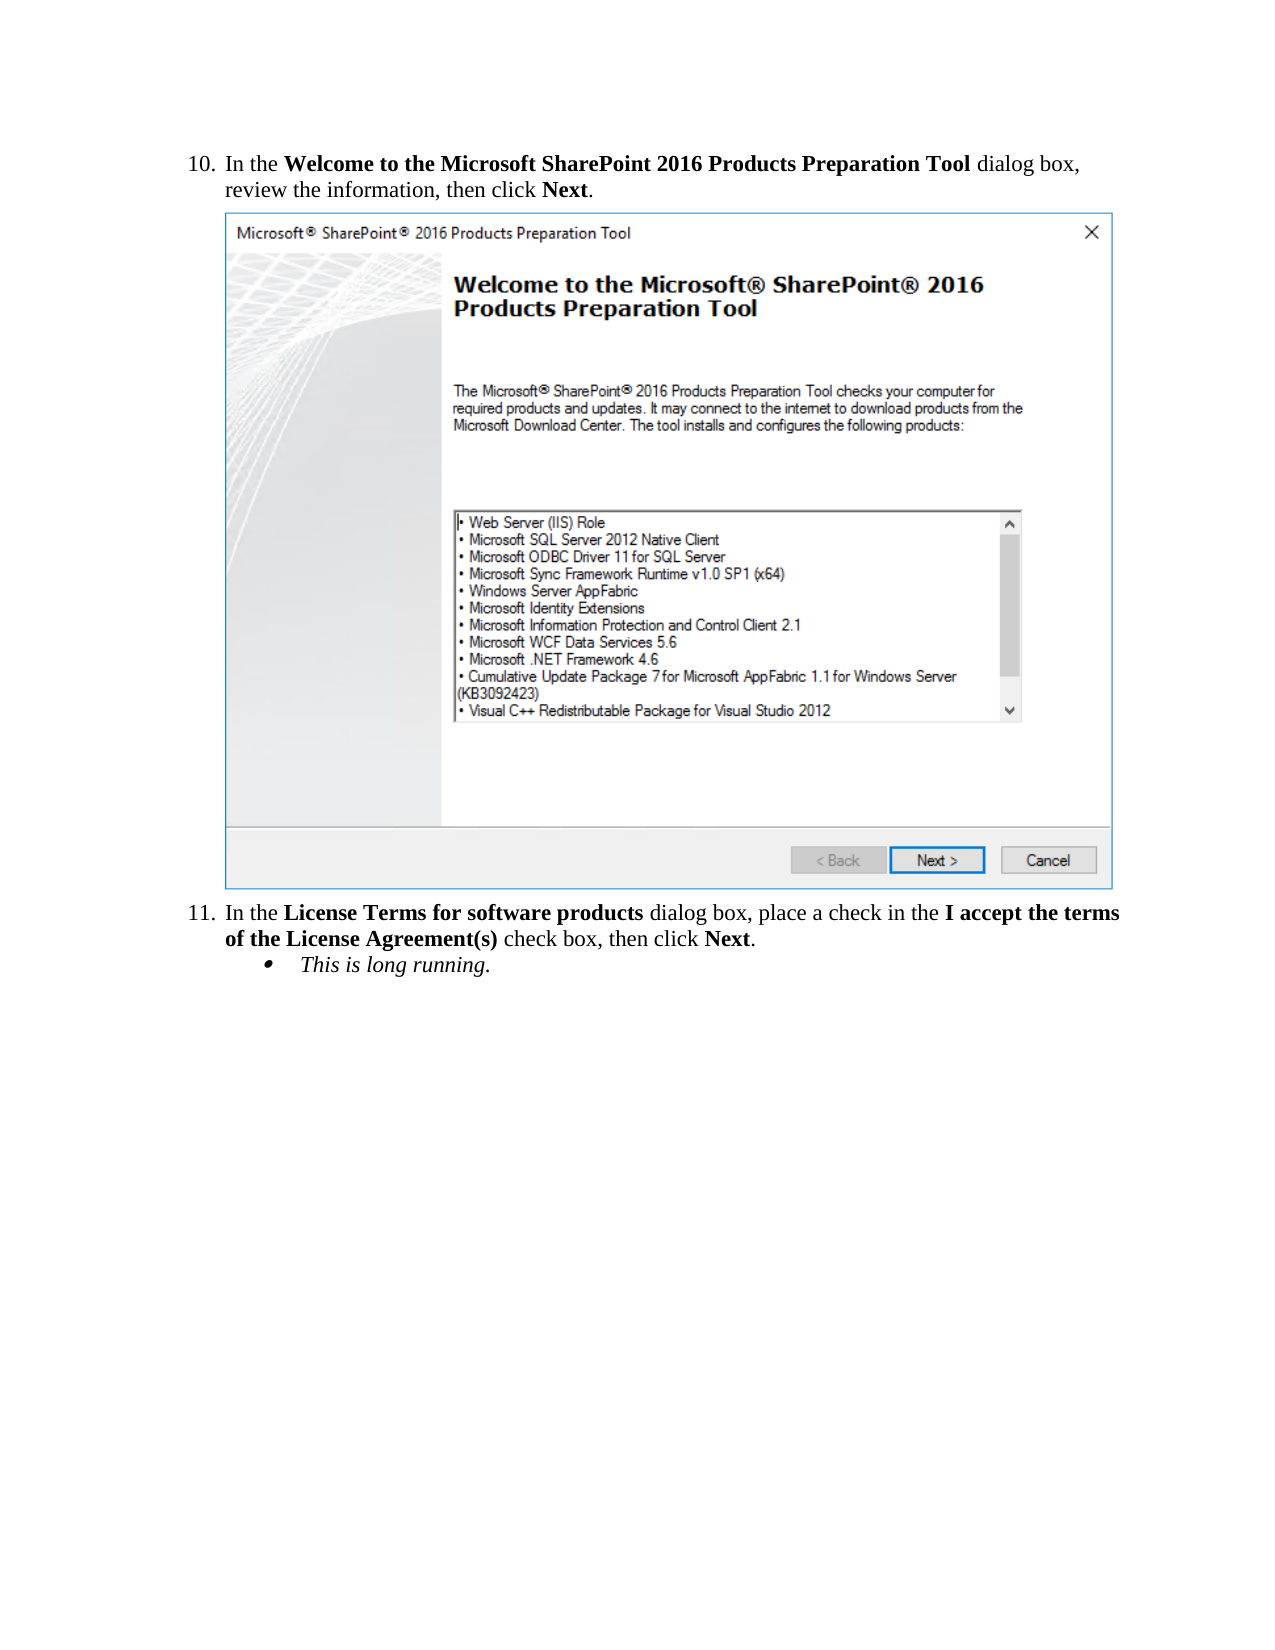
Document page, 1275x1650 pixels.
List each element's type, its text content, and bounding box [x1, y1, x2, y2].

list In the Welcome to the Microsoft SharePoint 2016 Products Preparation Tool dialog box, review the information, then click Next. [187, 150, 1125, 203]
picture [225, 202, 1113, 899]
list In the License Terms for software products dialog box, place a check in the I accept the terms of the License Agreement(s) check box, then click Next. [187, 898, 1125, 951]
list This is long running. [262, 951, 1125, 978]
